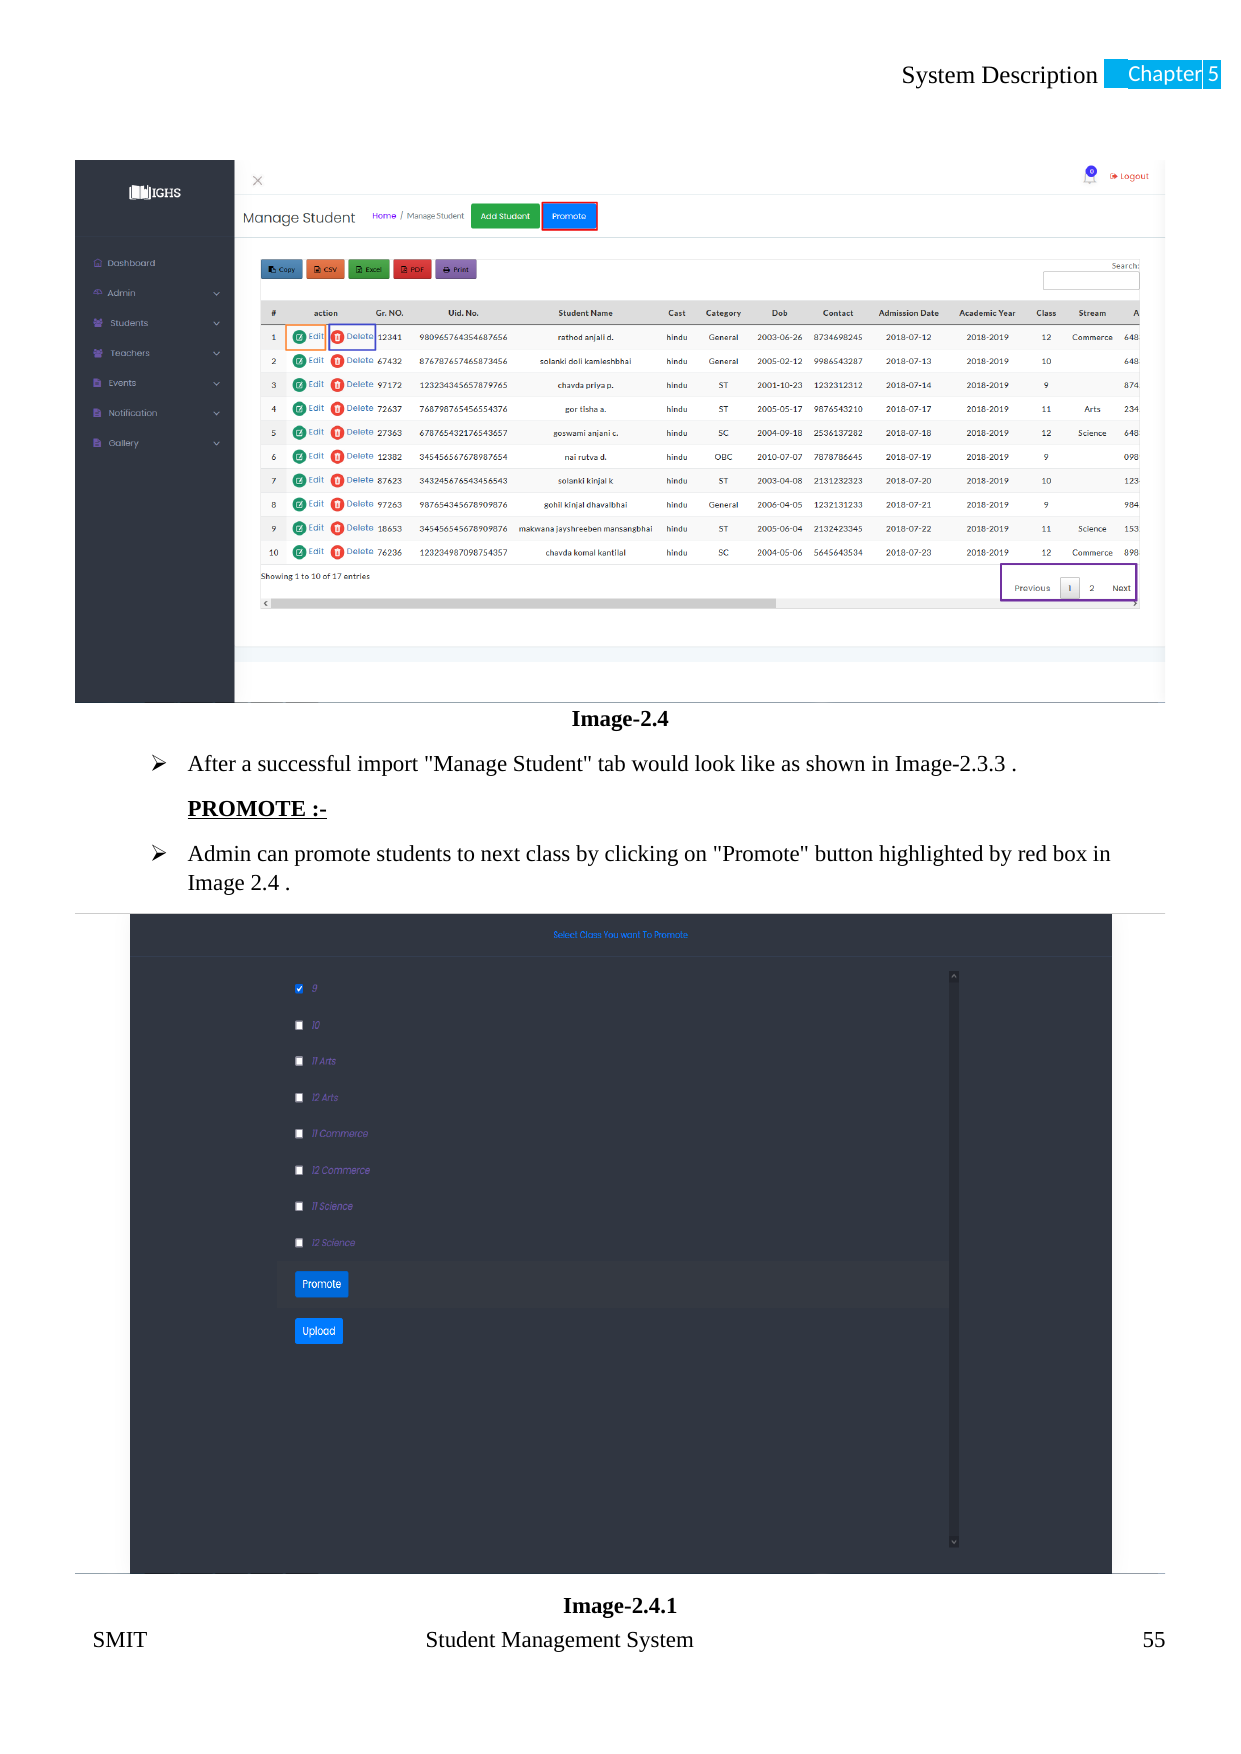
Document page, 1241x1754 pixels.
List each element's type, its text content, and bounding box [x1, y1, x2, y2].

list Image-2.4 [75, 703, 1165, 731]
picture [75, 913, 1166, 1574]
list After a successful import "Manage Student" tab would look like as shown in Image-2.3.3 . [150, 750, 1165, 776]
picture [75, 160, 1166, 703]
list Admin can promote students to next class by clicking on "Promote" button highlighted by red box in Image 2.4 . [150, 840, 1165, 895]
list PROMOTE :- [187, 795, 1165, 821]
list Image-2.4.1 [75, 1592, 1165, 1618]
